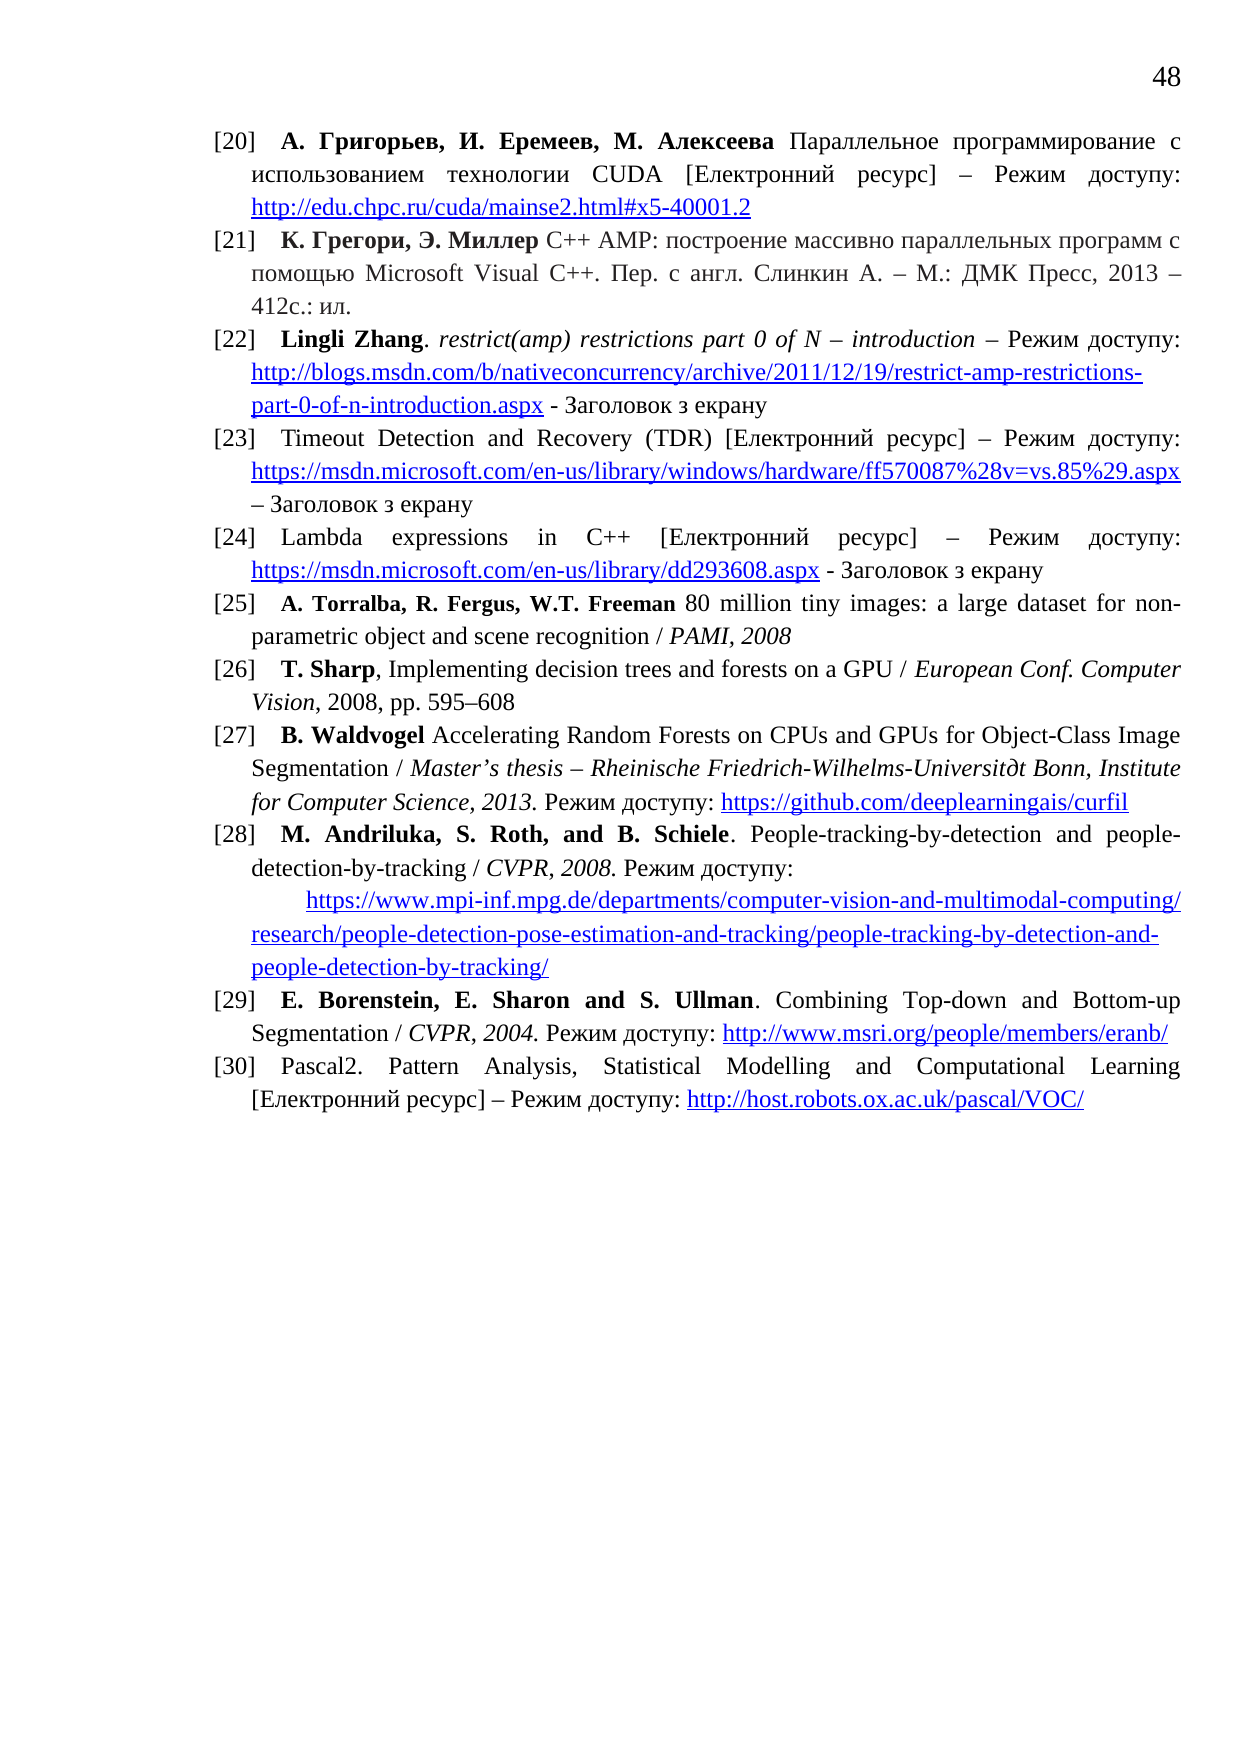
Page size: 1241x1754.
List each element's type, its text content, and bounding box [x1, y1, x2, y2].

list T. Sharp, Implementing decision trees and forests on a GPU / European Conf. Computer Vision, 2008, pp. 595–608 [214, 654, 1181, 716]
list Timeout Detection and Recovery (TDR) [Електронний ресурс] – Режим доступу: https://msdn.microsoft.com/en-us/library/windows/hardware/ff570087%28v=vs.85%29.aspx – Заголовок з екрану [214, 423, 1181, 518]
list Lingli Zhang. restrict(amp) restrictions part 0 of N – introduction – Режим доступу: http://blogs.msdn.com/b/nativeconcurrency/archive/2011/12/19/restrict-amp-restrictions-part-0-of-n-introduction.aspx - Заголовок з екрану [214, 324, 1181, 419]
list К. Грегори, Э. Миллер C++ AMP: построение массивно параллельных программ с помощью Microsoft Visual C++. Пер. с англ. Слинкин А. – М.: ДМК Пресс, 2013 – 412с.: ил. [214, 225, 1181, 320]
list M. Andriluka, S. Roth, and B. Schiele. People-tracking-by-detection and people-detection-by-tracking / CVPR, 2008. Режим доступу: [214, 819, 1181, 881]
list B. Waldvogel Accelerating Random Forests on CPUs and GPUs for Object-Class Image Segmentation / Master’s thesis – Rheinische Friedrich-Wilhelms-Universitдt Bonn, Institute for Computer Science, 2013. Режим доступу: https://github.com/deeplearningais/curfil [214, 721, 1181, 815]
list A. Torralba, R. Fergus, W.T. Freeman 80 million tiny images: a large dataset for non-parametric object and scene recognition / PAMI, 2008 [214, 588, 1181, 650]
list E. Borenstein, E. Sharon and S. Ullman. Combining Top-down and Bottom-up Segmentation / CVPR, 2004. Режим доступу: http://www.msri.org/people/members/eranb/ [214, 985, 1181, 1046]
list Pascal2. Pattern Analysis, Statistical Modelling and Computational Learning [Електронний ресурс] – Режим доступу: http://host.robots.ox.ac.uk/pascal/VOC/ [214, 1051, 1181, 1112]
list Lambda expressions in C++ [Електронний ресурс] – Режим доступу: https://msdn.microsoft.com/en-us/library/dd293608.aspx - Заголовок з екрану [214, 522, 1181, 584]
list А. Григорьев, И. Еремеев, М. Алексеева Параллельное программирование с использованием технологии CUDA [Електронний ресурс] – Режим доступу: http://edu.chpc.ru/cuda/mainse2.html#x5-40001.2 [214, 126, 1181, 221]
list https://www.mpi-inf.mpg.de/departments/computer-vision-and-multimodal-computing/research/people-detection-pose-estimation-and-tracking/people-tracking-by-detection-and-people-detection-by-tracking/ [251, 886, 1181, 980]
